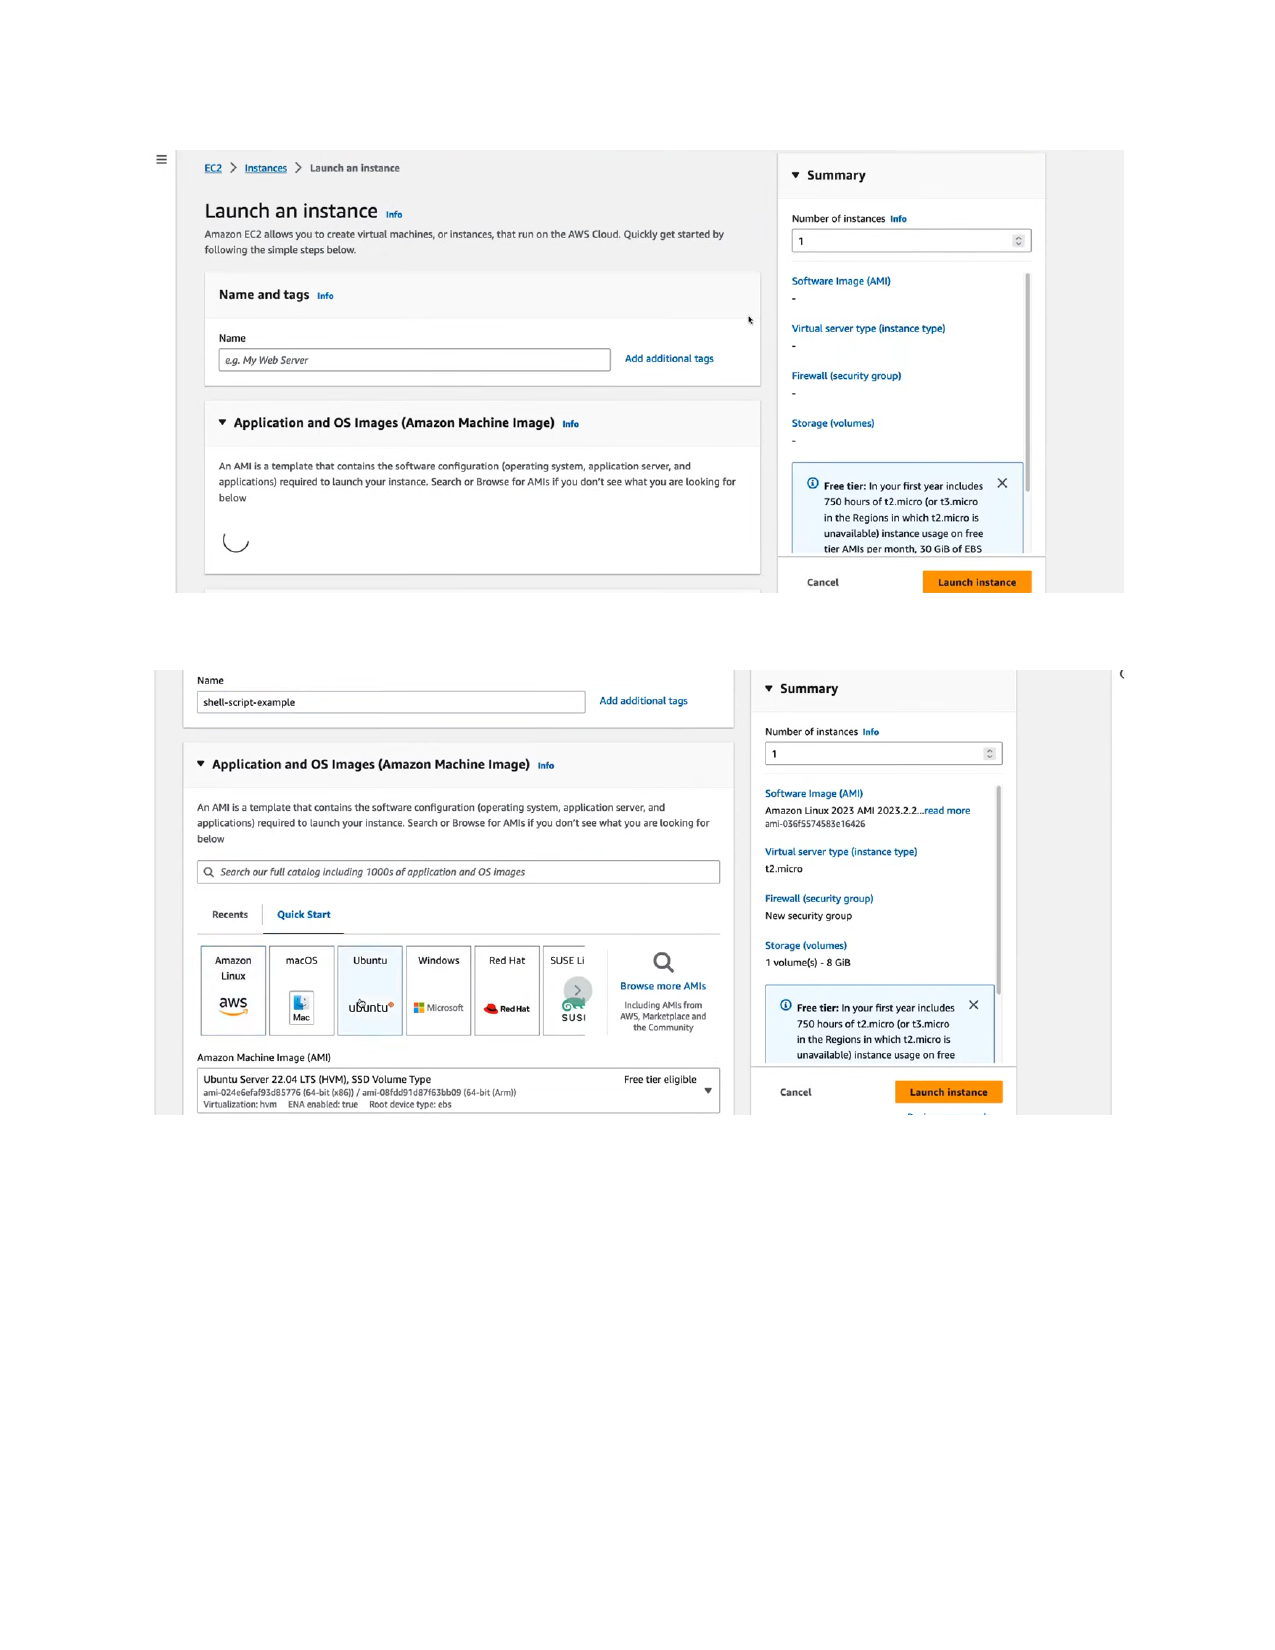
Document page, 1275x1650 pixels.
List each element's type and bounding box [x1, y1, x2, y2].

picture [150, 670, 1125, 1115]
picture [150, 150, 1125, 593]
